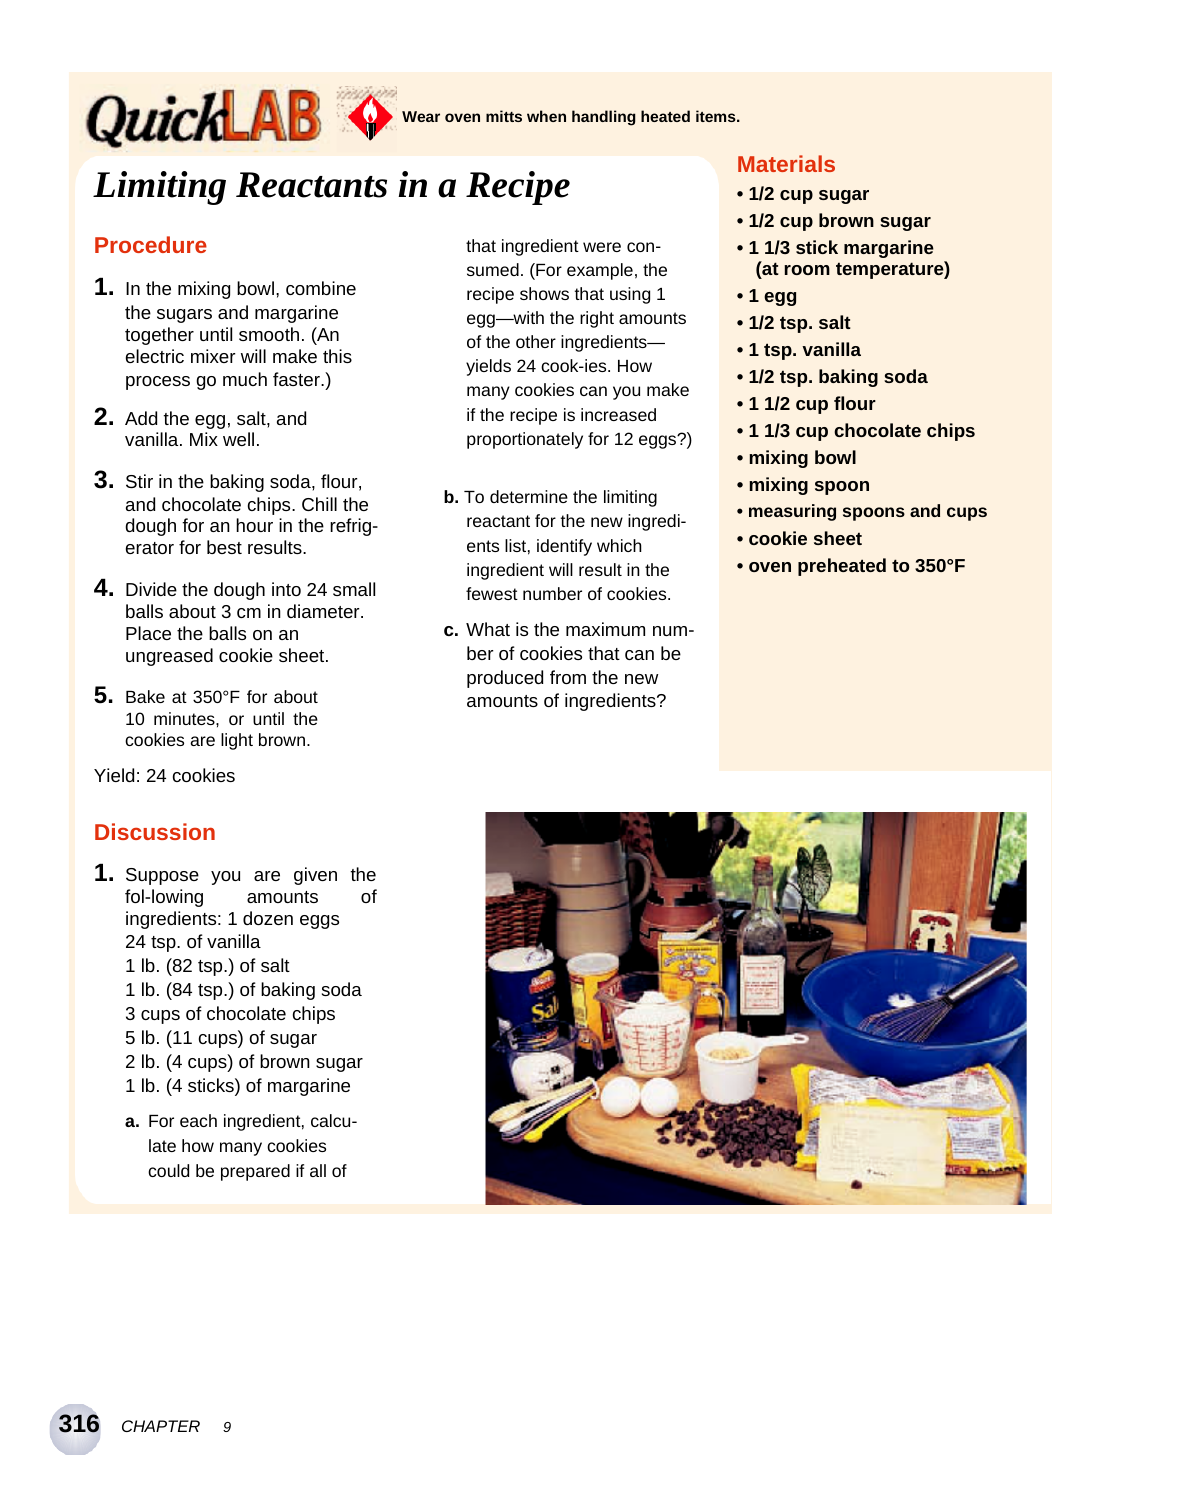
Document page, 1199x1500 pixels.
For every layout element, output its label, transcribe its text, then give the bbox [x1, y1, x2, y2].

list For each ingredient, calcu-late how many cookies could be prepared if all of [125, 1111, 362, 1181]
list In the mixing bowl, combine the sugars and margarine together until smooth. (An electric mixer will make this process go much faster.) [94, 272, 360, 390]
text 1 lb. (4 sticks) of margarine [125, 1075, 381, 1096]
text b. To determine the limiting reactant for the new ingredi-ents list, identify which ingredient will result in the fewest number of cookies. [443, 487, 699, 604]
text • oven preheated to 350°F [737, 555, 1049, 577]
list Bake at 350°F for about 10 minutes, or until the cookies are light brown. [94, 681, 318, 750]
text • 1 1/2 cup flour [737, 393, 1049, 414]
text Procedure [94, 232, 381, 258]
text 3 cups of chocolate chips [125, 1003, 381, 1024]
text • 1 tsp. vanilla [737, 338, 1049, 360]
text • 1/2 tsp. baking soda [737, 366, 1049, 387]
text 1 lb. (82 tsp.) of salt [125, 955, 381, 976]
text • 1 1/3 stick margarine [737, 236, 1049, 258]
text • 1 1/3 cup chocolate chips [737, 420, 1049, 441]
list Stir in the baking soda, flour, and chocolate chips. Chill the dough for an hour in the refrig-erator for best results. [94, 465, 381, 558]
text • mixing spoon [737, 474, 1049, 496]
text Wear oven mitts when handling heated items. [402, 108, 1049, 126]
text Yield: 24 cookies [94, 764, 381, 786]
list What is the maximum num-ber of cookies that can be produced from the new amounts of ingredients? [443, 619, 695, 712]
list Divide the dough into 24 small balls about 3 cm in diameter. Place the balls on an ungreased cookie sheet. [94, 573, 381, 666]
picture [68, 72, 1053, 1214]
text • measuring spoons and cups [737, 501, 1049, 521]
text 24 tsp. of vanilla [125, 931, 381, 952]
text • 1/2 cup brown sugar [737, 209, 1049, 231]
text • 1 egg [737, 284, 1049, 306]
text (at room temperature) [755, 258, 1049, 279]
text 5 lb. (11 cups) of sugar [125, 1027, 381, 1048]
text Limiting Reactants in a Recipe [94, 162, 662, 205]
picture [49, 1404, 101, 1455]
text • mixing bowl [737, 447, 1049, 468]
list Add the egg, salt, and vanilla. Mix well. [94, 404, 366, 450]
text 316 CHAPTER 9 [58, 1409, 1049, 1438]
list Suppose you are given the fol-lowing amounts of ingredients: 1 dozen eggs [94, 859, 377, 929]
text • cookie sheet [737, 528, 1049, 550]
text 2 lb. (4 cups) of brown sugar [125, 1051, 381, 1072]
text Materials [737, 151, 1049, 178]
text Discussion [94, 819, 381, 845]
text 1 lb. (84 tsp.) of baking soda [125, 979, 381, 1000]
text that ingredient were con-sumed. (For example, the recipe shows that using 1 egg—with the right amounts of the other ingredients—yields 24 cook-ies. How many cookies can you make if the recipe is increased proportionately for 12 eggs?) [466, 236, 695, 449]
text • 1/2 cup sugar [737, 182, 1049, 204]
text • 1/2 tsp. salt [737, 311, 1049, 333]
